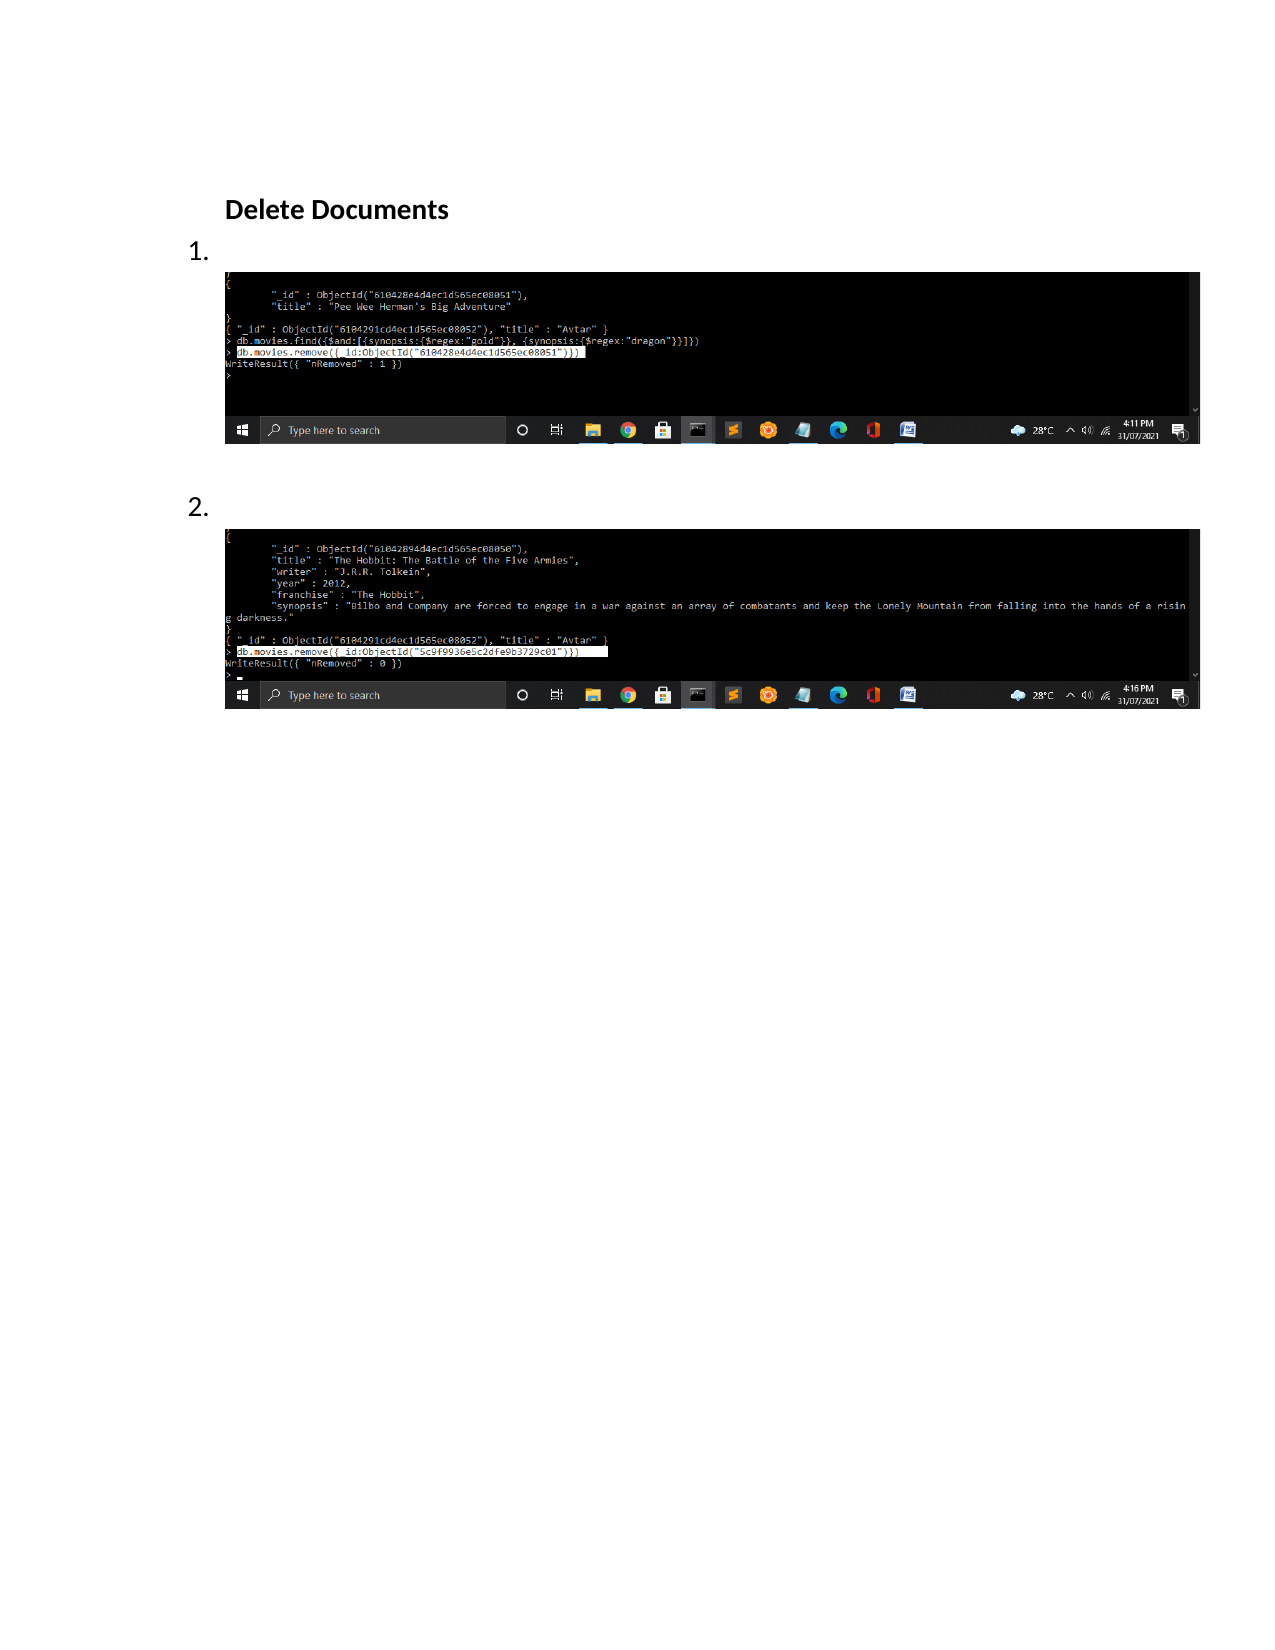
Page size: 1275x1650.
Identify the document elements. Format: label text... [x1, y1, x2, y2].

picture [225, 529, 1200, 709]
list Delete Documents [225, 191, 1125, 227]
picture [225, 272, 1200, 444]
